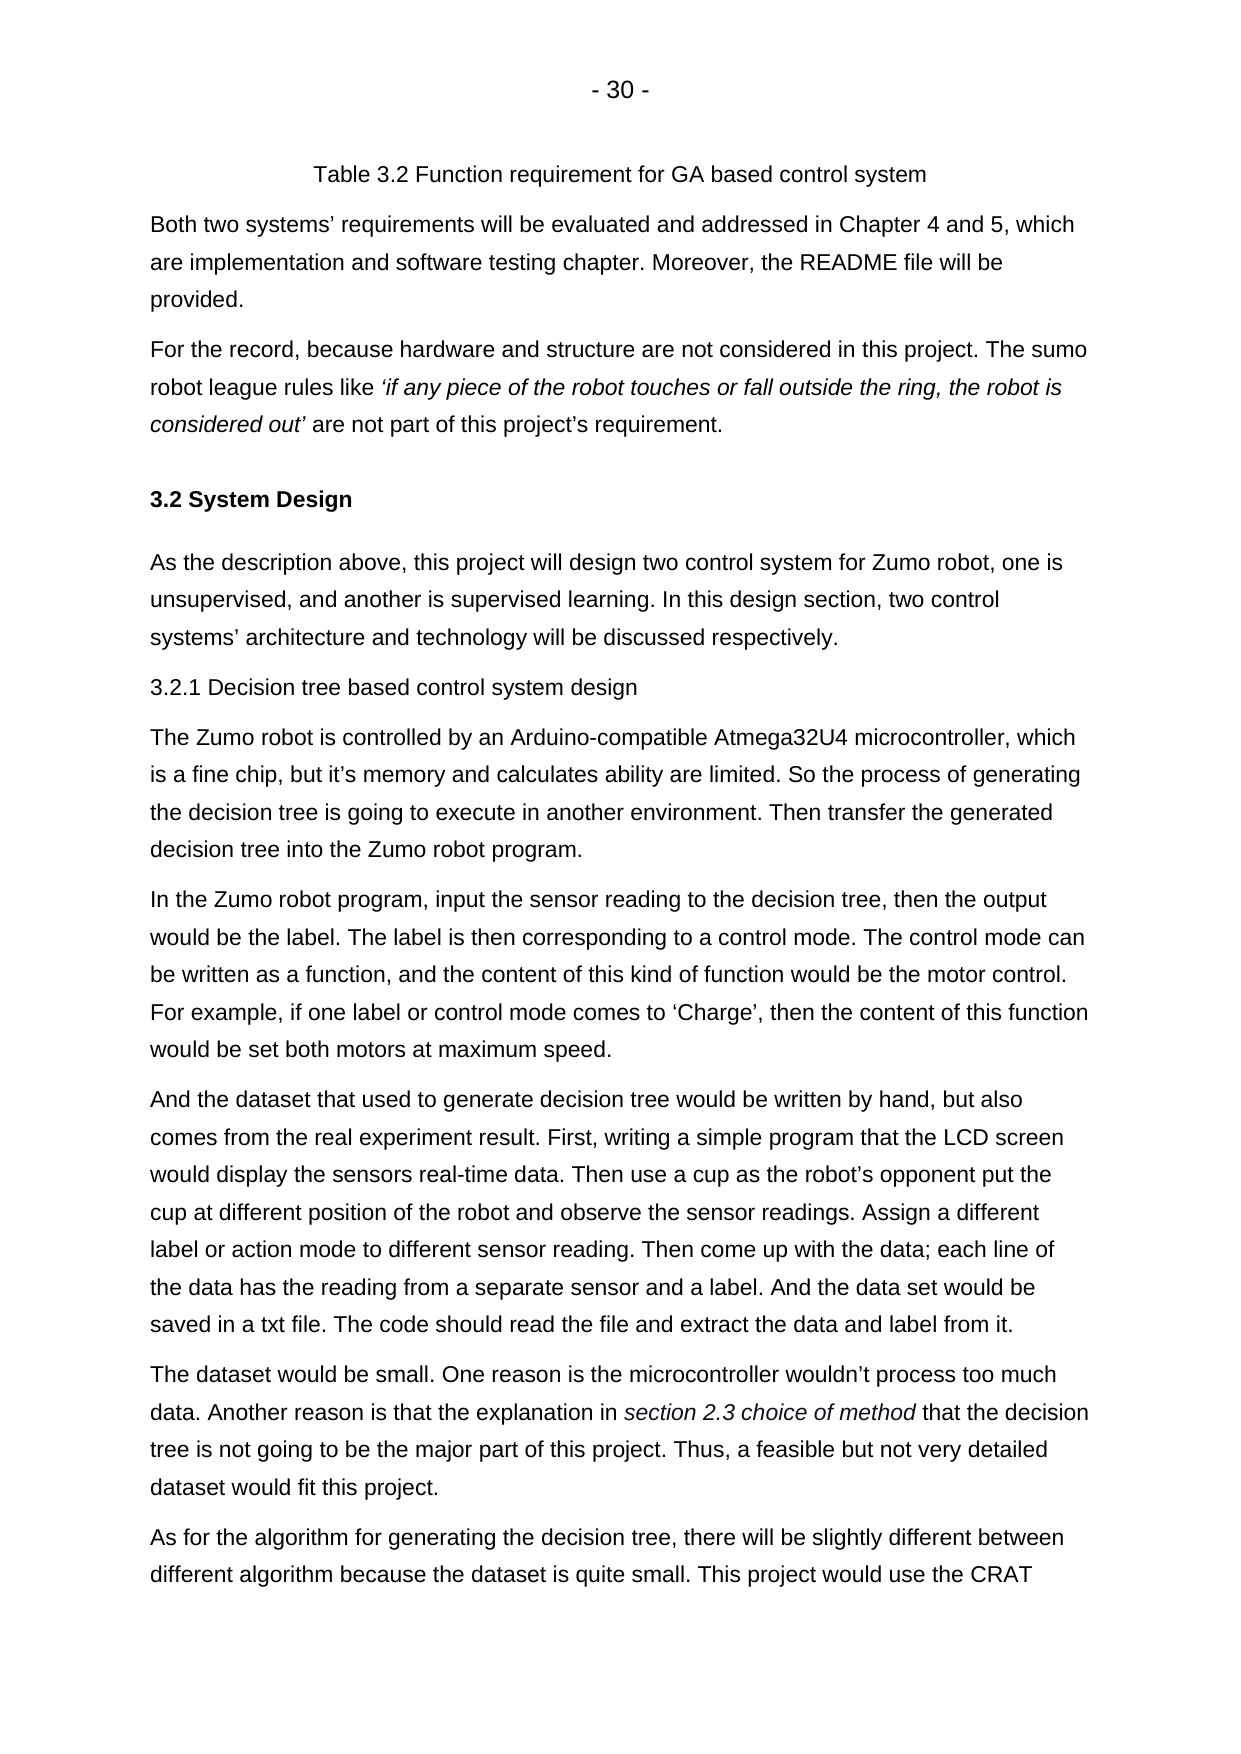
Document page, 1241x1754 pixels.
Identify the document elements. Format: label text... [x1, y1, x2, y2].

text The Zumo robot is controlled by an Arduino-compatible Atmega32U4 microcontroller, which is a fine chip, but it’s memory and calculates ability are limited. So the process of generating the decision tree is going to execute in another environment. Then transfer the generated decision tree into the Zumo robot program. [150, 712, 1090, 862]
text In the Zumo robot program, input the sensor reading to the decision tree, then the output would be the label. The label is then corresponding to a control mode. The control mode can be written as a function, and the content of this kind of function would be the motor control. For example, if one label or control mode comes to ‘Charge’, then the content of this function would be set both motors at maximum speed. [150, 875, 1090, 1062]
text As the description above, this project will design two control system for Zumo robot, one is unsupervised, and another is supervised learning. In this design section, two control systems’ architecture and technology will be discussed respectively. [150, 537, 1090, 650]
text For the record, because hardware and structure are not considered in this project. The sumo robot league rules like ‘if any piece of the robot touches or fall outside the ring, the robot is considered out’ are not part of this project’s requirement. [150, 325, 1090, 437]
text 3.2.1 Decision tree based control system design [150, 662, 1090, 700]
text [150, 1512, 1090, 1587]
text The dataset would be small. One reason is the microcontroller wouldn’t process too much data. Another reason is that the explanation in section 2.3 choice of method that the decision tree is not going to be the major part of this project. Thus, a feasible but not very detailed dataset would fit this project. [150, 1350, 1090, 1500]
text Table 3.2 Function requirement for GA based control system [150, 150, 1090, 187]
text Both two systems’ requirements will be evaluated and addressed in Chapter 4 and 5, which are implementation and software testing chapter. Moreover, the README file will be provided. [150, 200, 1090, 312]
subtitle 3.2 System Design [150, 475, 1090, 512]
text And the dataset that used to generate decision tree would be written by hand, but also comes from the real experiment result. First, writing a simple program that the LCD screen would display the sensors real-time data. Then use a cup as the robot’s opponent put the cup at different position of the robot and observe the sensor readings. Assign a different label or action mode to different sensor reading. Then come up with the data; each line of the data has the reading from a separate sensor and a label. And the data set would be saved in a txt file. The code should read the file and extract the data and label from it. [150, 1075, 1090, 1337]
